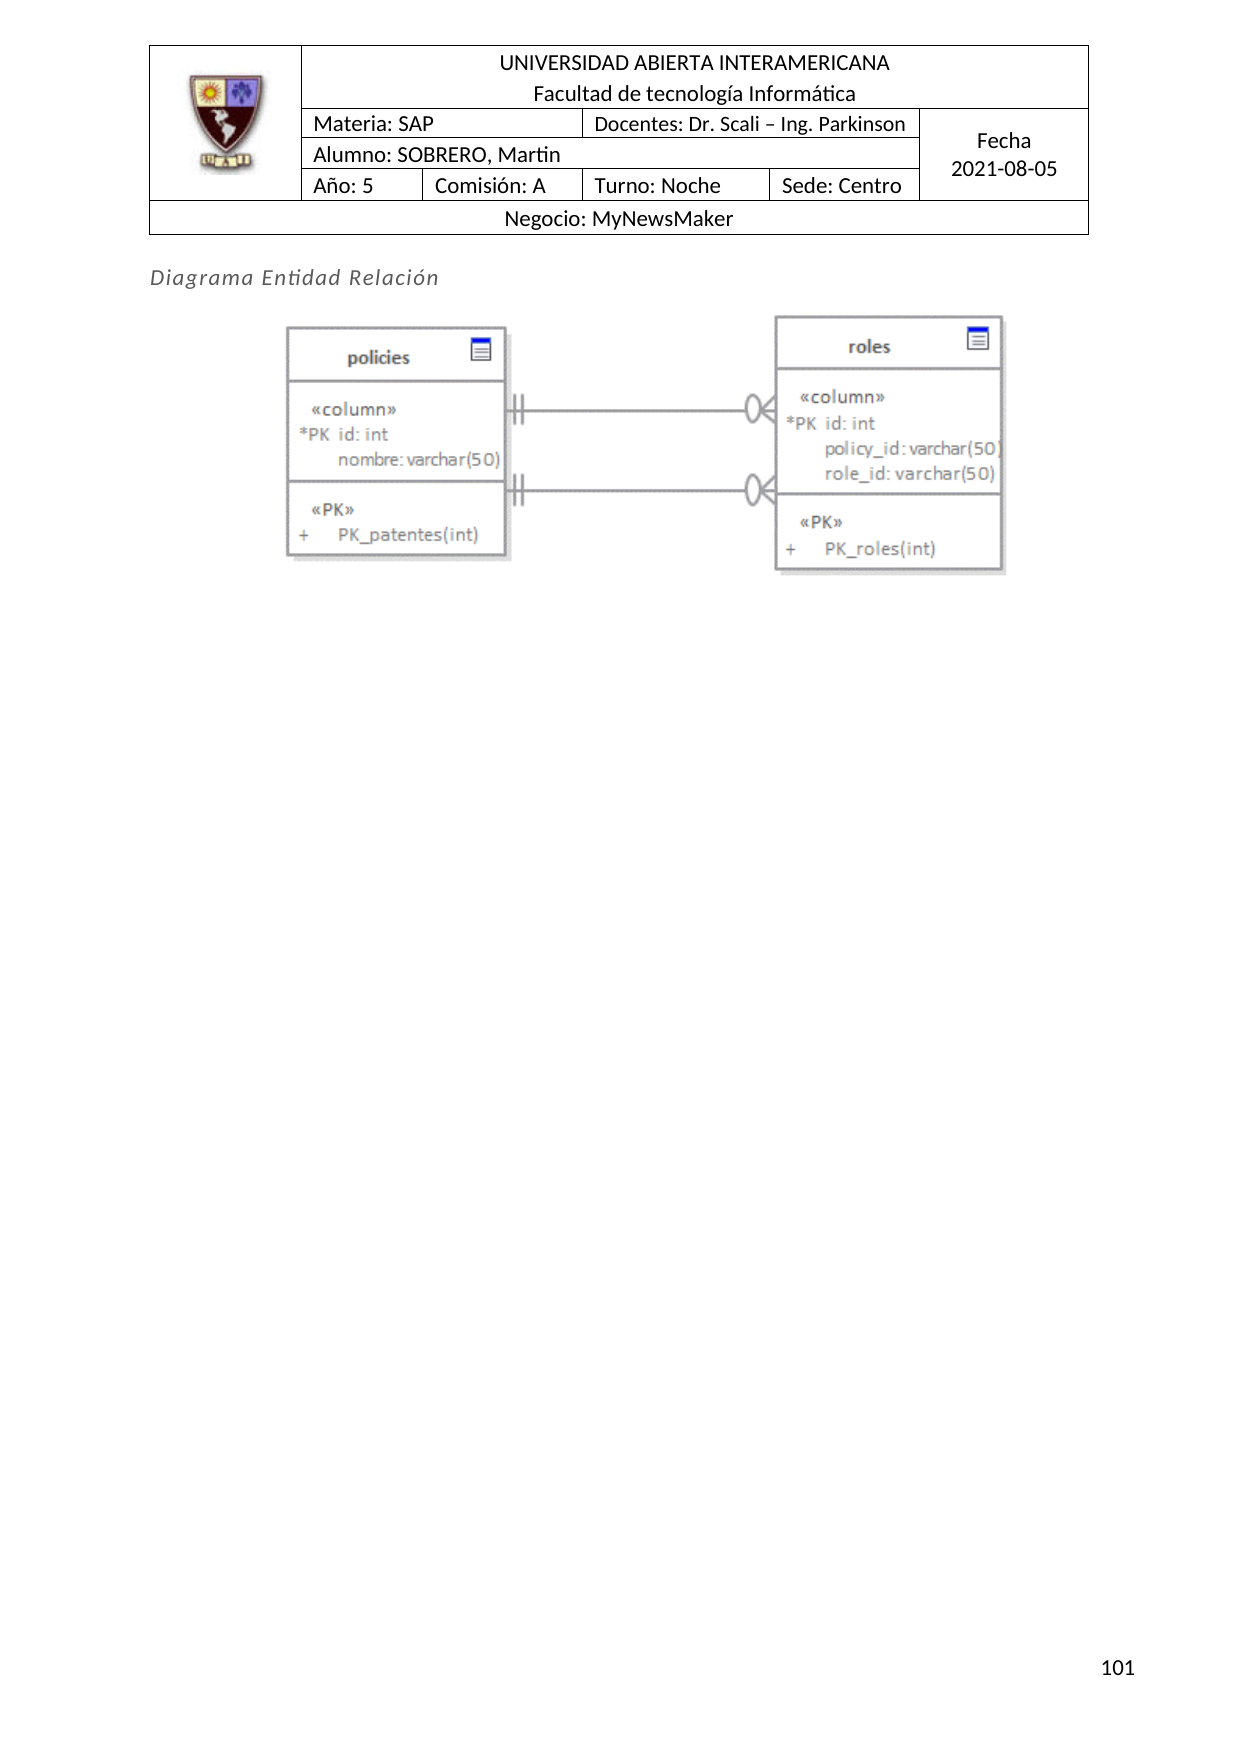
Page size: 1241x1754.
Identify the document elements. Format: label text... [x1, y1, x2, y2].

picture [175, 67, 276, 180]
subtitle Diagrama Entidad Relación [150, 263, 1135, 291]
picture [266, 311, 1019, 585]
